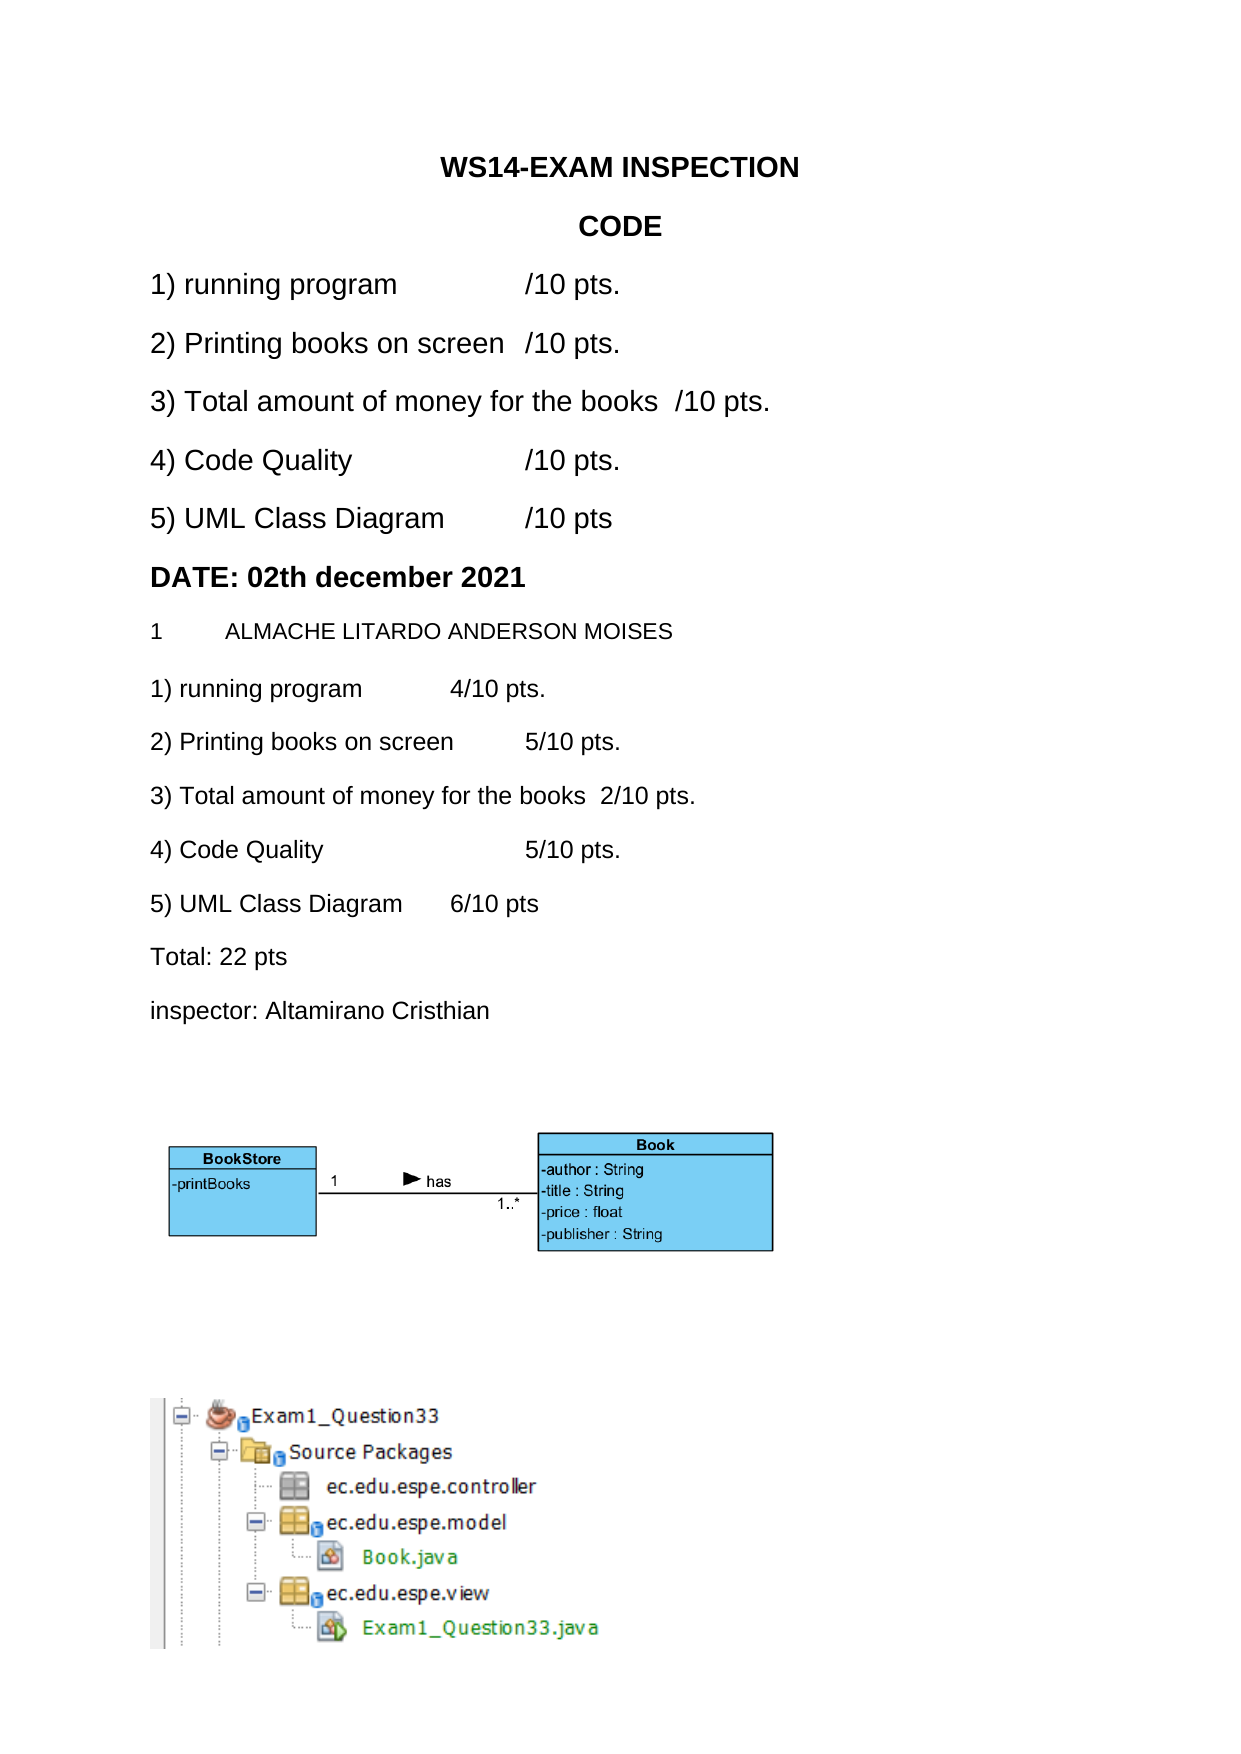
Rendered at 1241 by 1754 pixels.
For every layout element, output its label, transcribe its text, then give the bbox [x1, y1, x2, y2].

text 3) Total amount of money for the books 2/10 pts. [150, 781, 1090, 810]
text 3) Total amount of money for the books /10 pts. [150, 384, 1090, 418]
text 4) Code Quality /10 pts. [150, 443, 1090, 476]
text 5) UML Class Diagram /10 pts [150, 501, 1090, 535]
text DATE: 02th december 2021 [150, 560, 1090, 593]
text inspector: Altamirano Cristhian [150, 996, 1090, 1025]
text WS14-EXAM INSPECTION [150, 150, 1090, 183]
text CODE [150, 208, 1090, 242]
text Total: 22 pts [150, 942, 1090, 971]
text 2) Printing books on screen 5/10 pts. [150, 727, 1090, 756]
text 1 ALMACHE LITARDO ANDERSON MOISES [150, 618, 1090, 645]
picture [150, 1398, 724, 1649]
text 2) Printing books on screen /10 pts. [150, 326, 1090, 359]
text 5) UML Class Diagram 6/10 pts [150, 888, 1090, 917]
text 1) running program 4/10 pts. [150, 673, 1090, 702]
text 1) running program /10 pts. [150, 267, 1090, 301]
text 4) Code Quality 5/10 pts. [150, 835, 1090, 863]
picture [150, 1049, 894, 1374]
